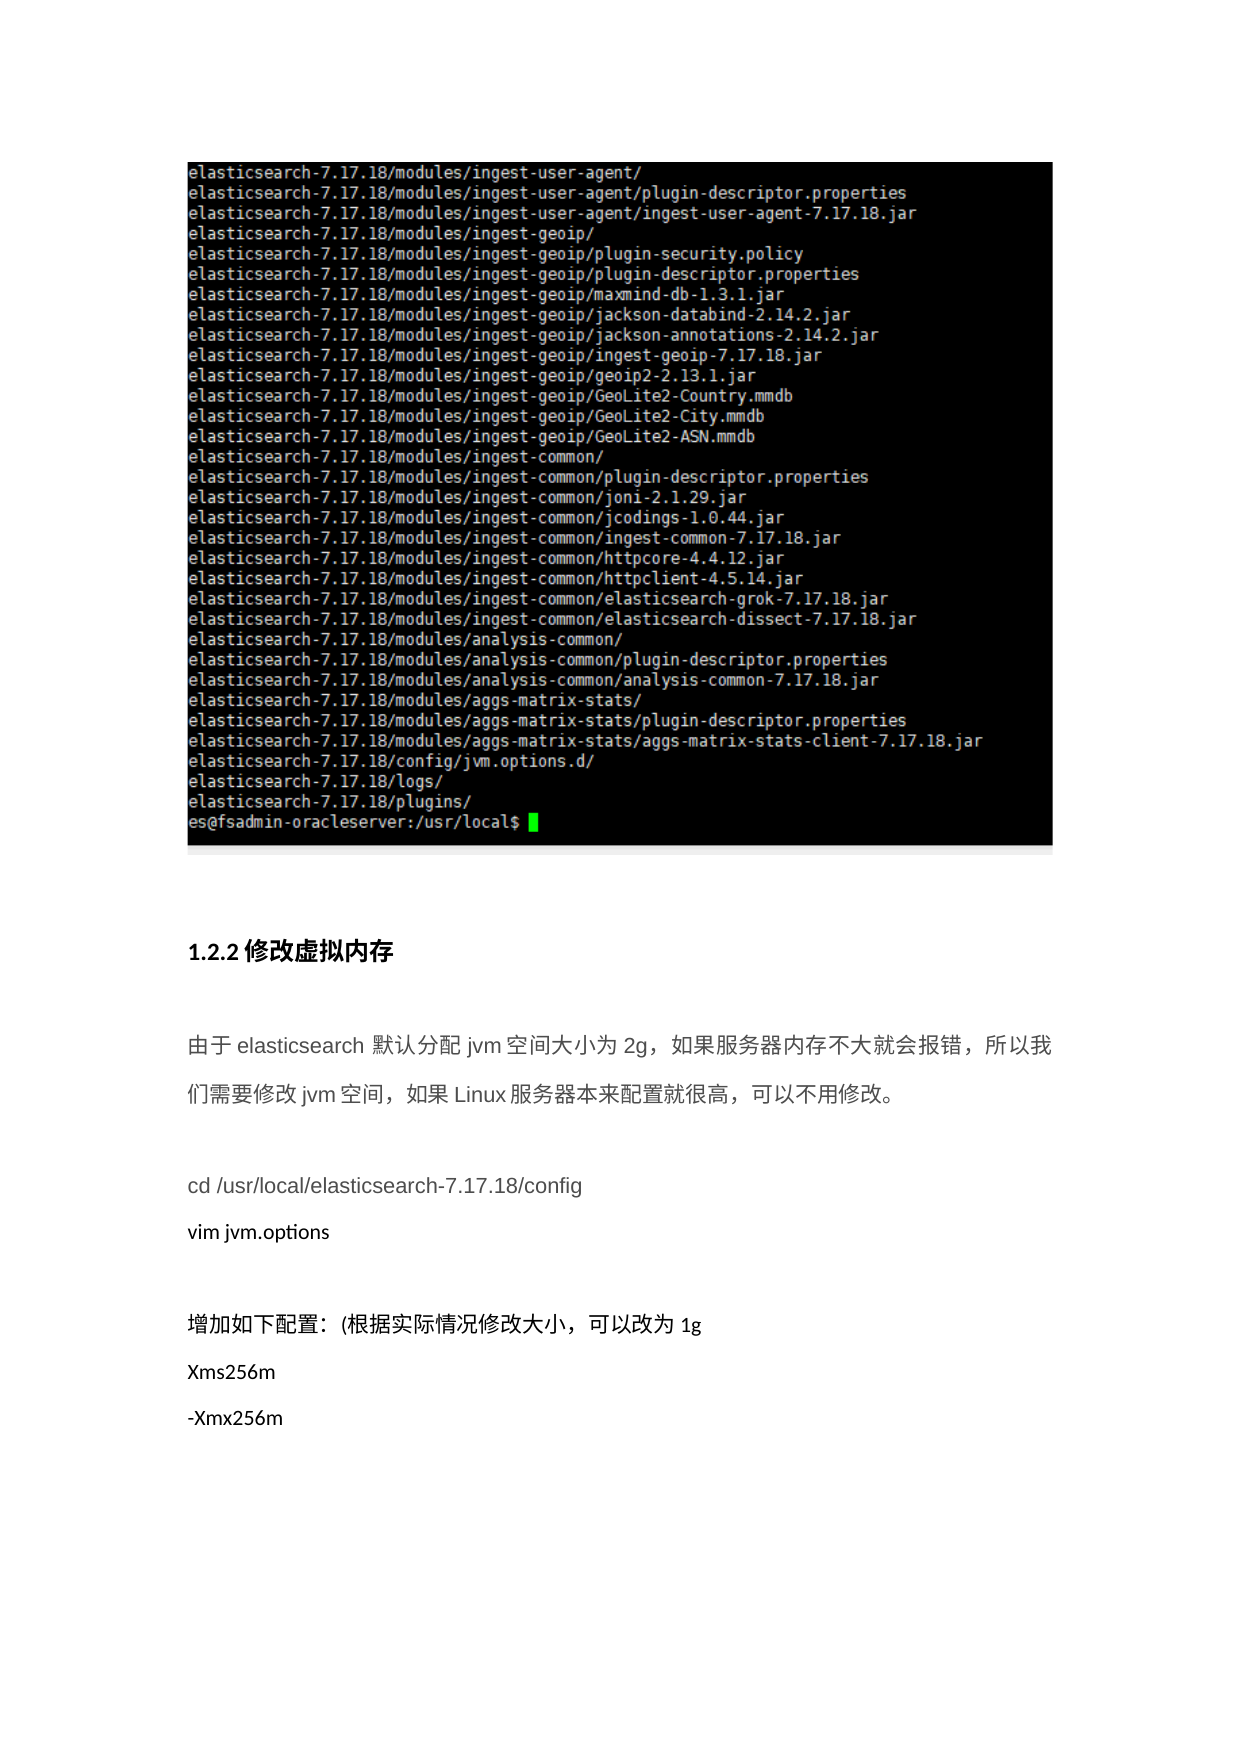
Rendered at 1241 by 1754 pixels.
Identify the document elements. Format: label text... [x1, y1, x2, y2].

text -Xmx256m [187, 1401, 1053, 1433]
subtitle 1.2.2修改虚拟内存 [187, 917, 1053, 982]
text 由于elasticsearch 默认分配 jvm空间大小为2g，如果服务器内存不大就会报错，所以我们需要修改 jvm空间，如果Linux服务器本来配置就很高，可以不用修改。 [187, 1028, 1053, 1109]
text 增加如下配置：(根据实际情况修改大小，可以改为1g [187, 1307, 1053, 1339]
picture [187, 162, 1053, 855]
text vim jvm.options [187, 1215, 1053, 1247]
text Xms256m [187, 1355, 1053, 1387]
text cd /usr/local/elasticsearch-7.17.18/config [187, 1170, 1053, 1202]
